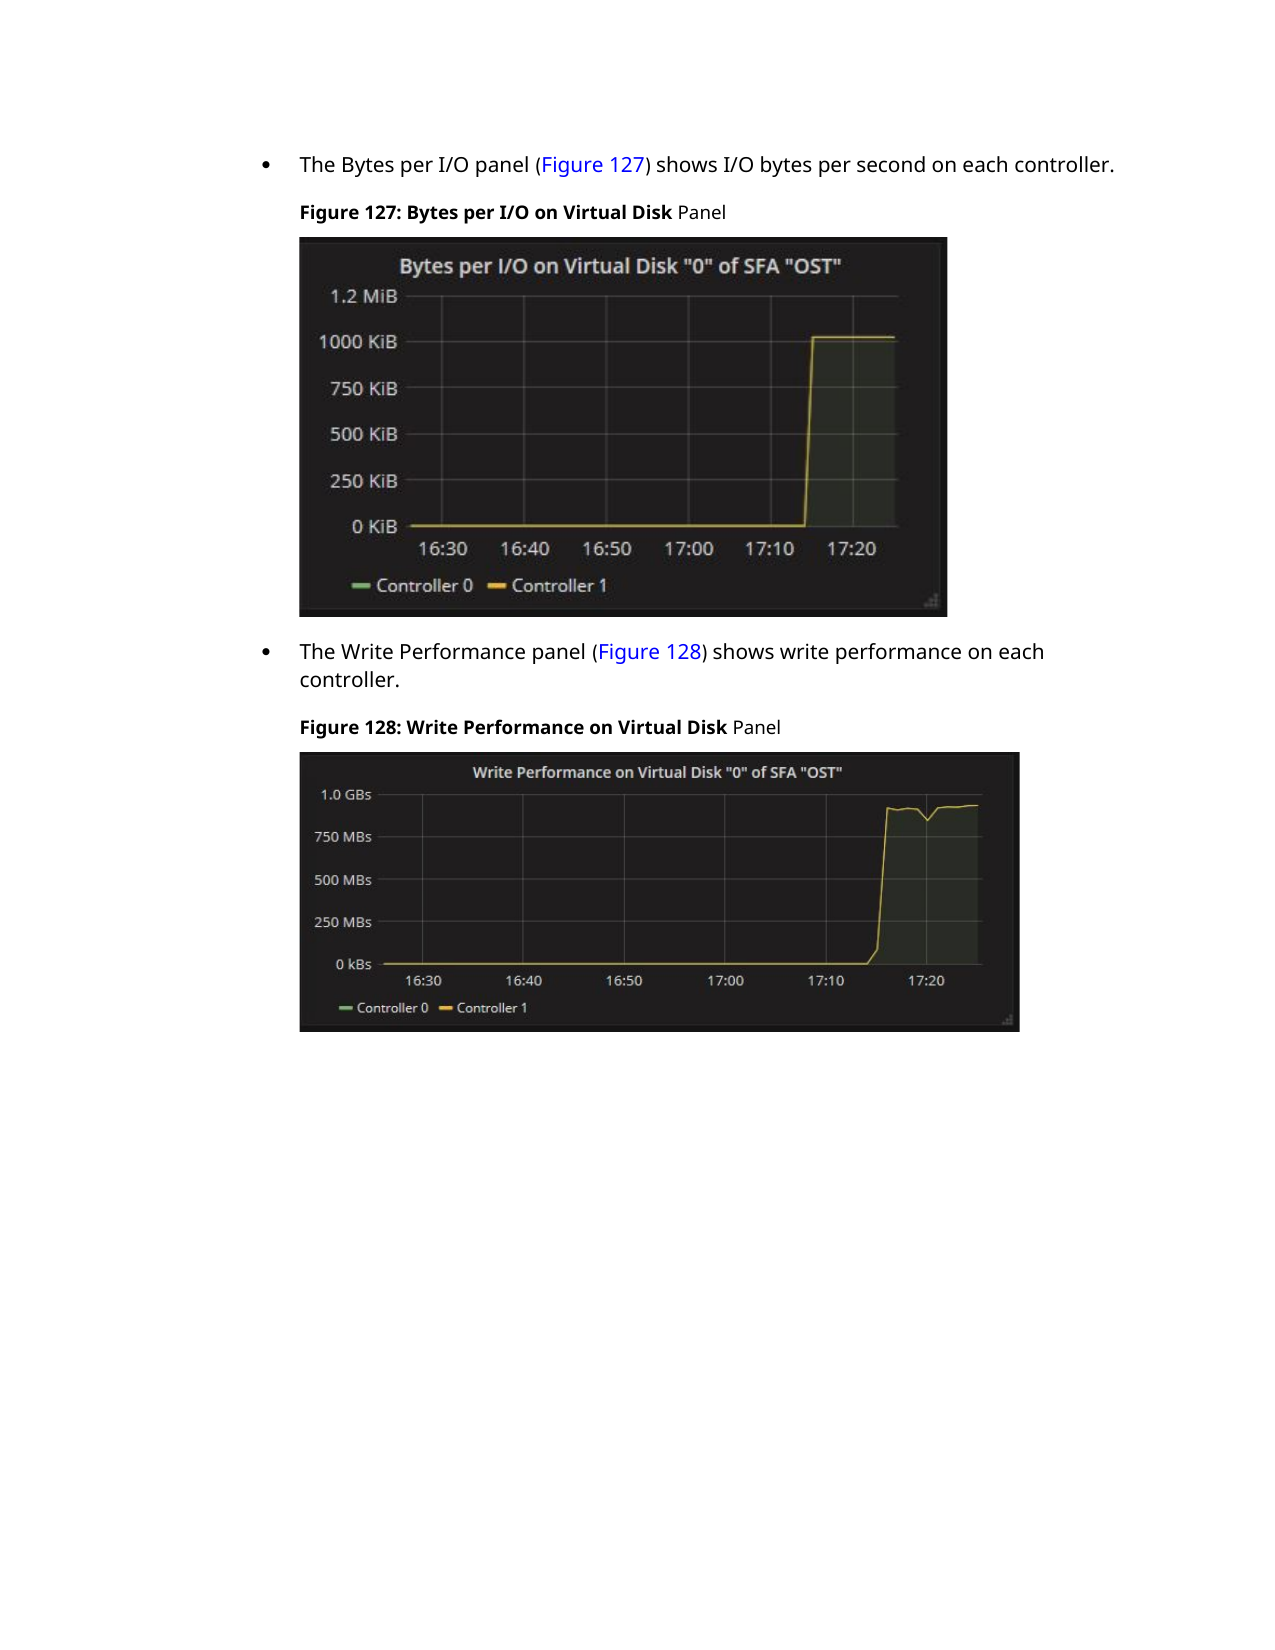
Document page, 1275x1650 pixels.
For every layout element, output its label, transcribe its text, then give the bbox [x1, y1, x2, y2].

picture [299, 237, 948, 617]
list The Bytes per I/O panel (Figure 127) shows I/O bytes per second on each controller. [262, 150, 1125, 178]
picture [299, 752, 1020, 1032]
list The Write Performance panel (Figure 128) shows write performance on each controller. [262, 637, 1125, 694]
text Figure 128: Write Performance on Virtual Disk Panel [299, 715, 1125, 740]
text Figure 127: Bytes per I/O on Virtual Disk Panel [299, 199, 1125, 225]
